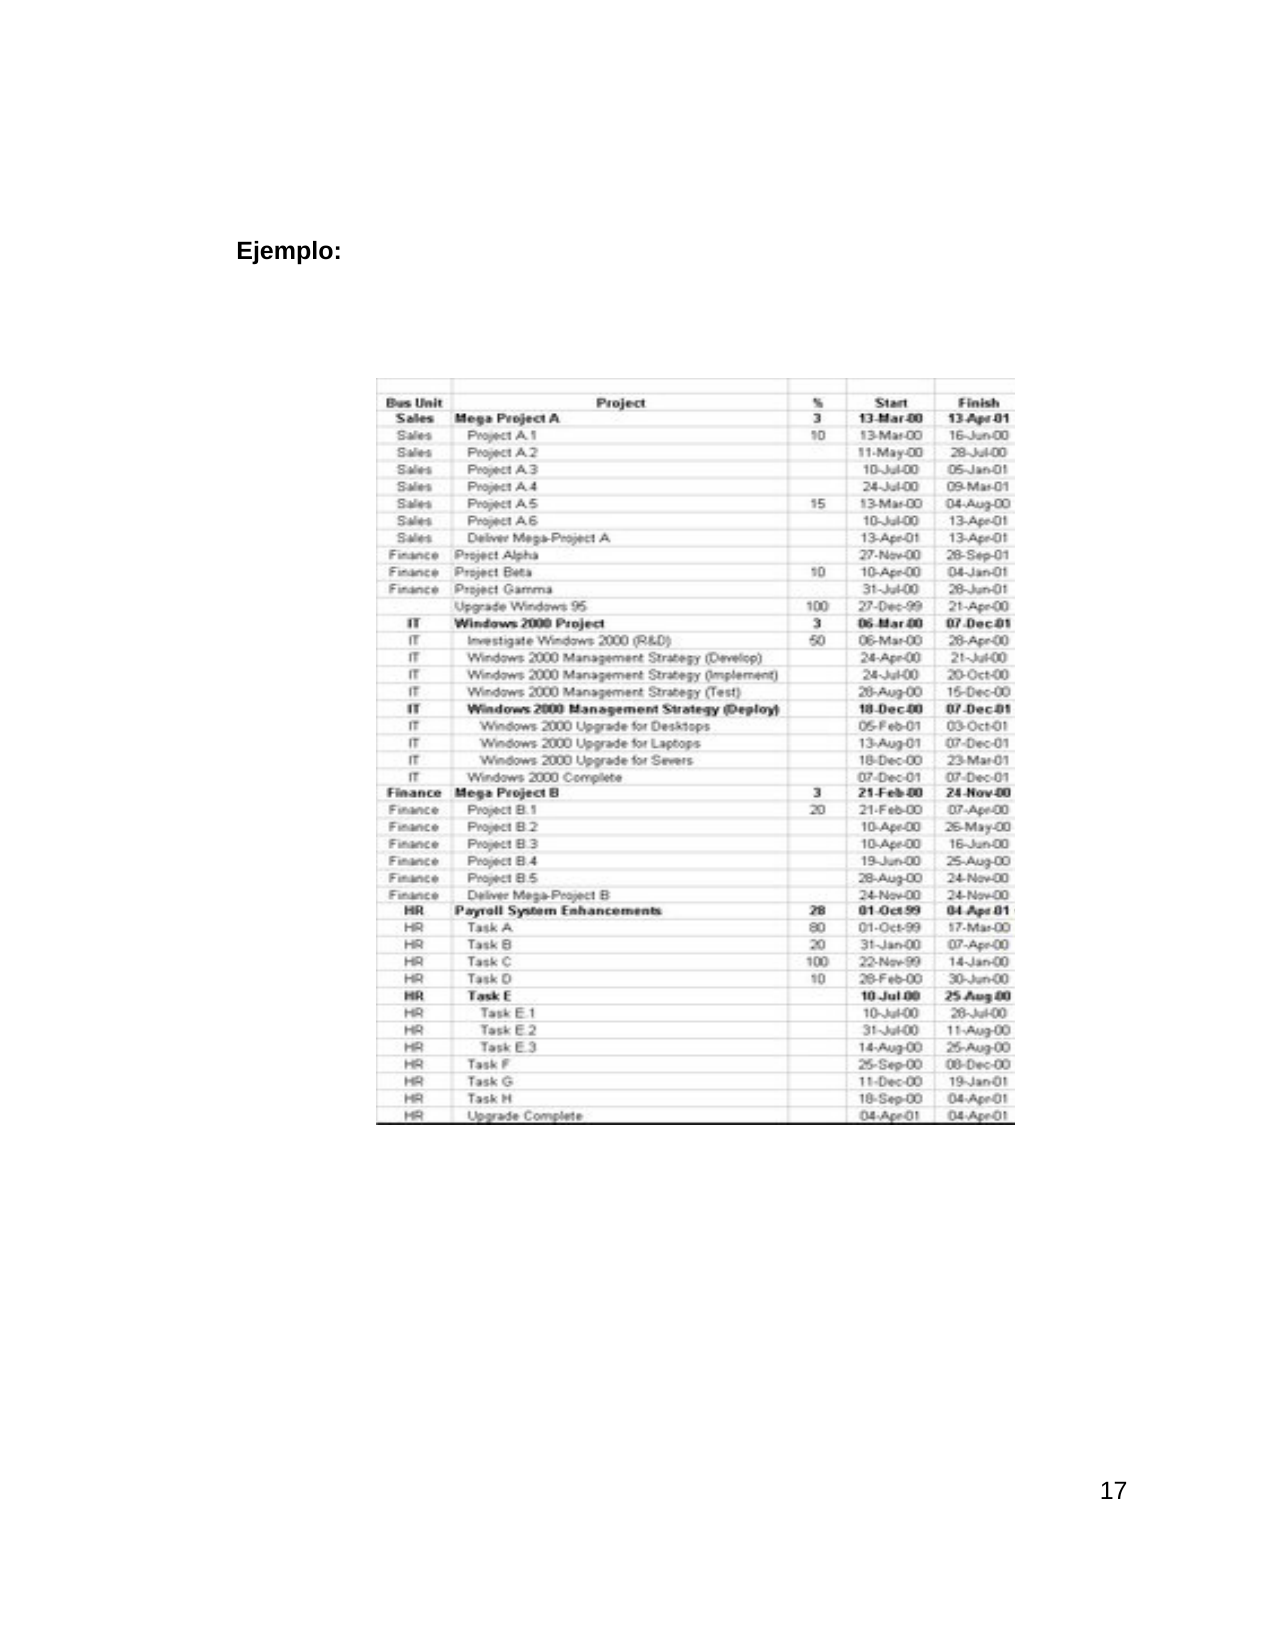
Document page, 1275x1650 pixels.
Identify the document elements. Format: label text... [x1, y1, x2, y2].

picture [376, 378, 1015, 1125]
text Ejemplo: [236, 236, 1127, 265]
